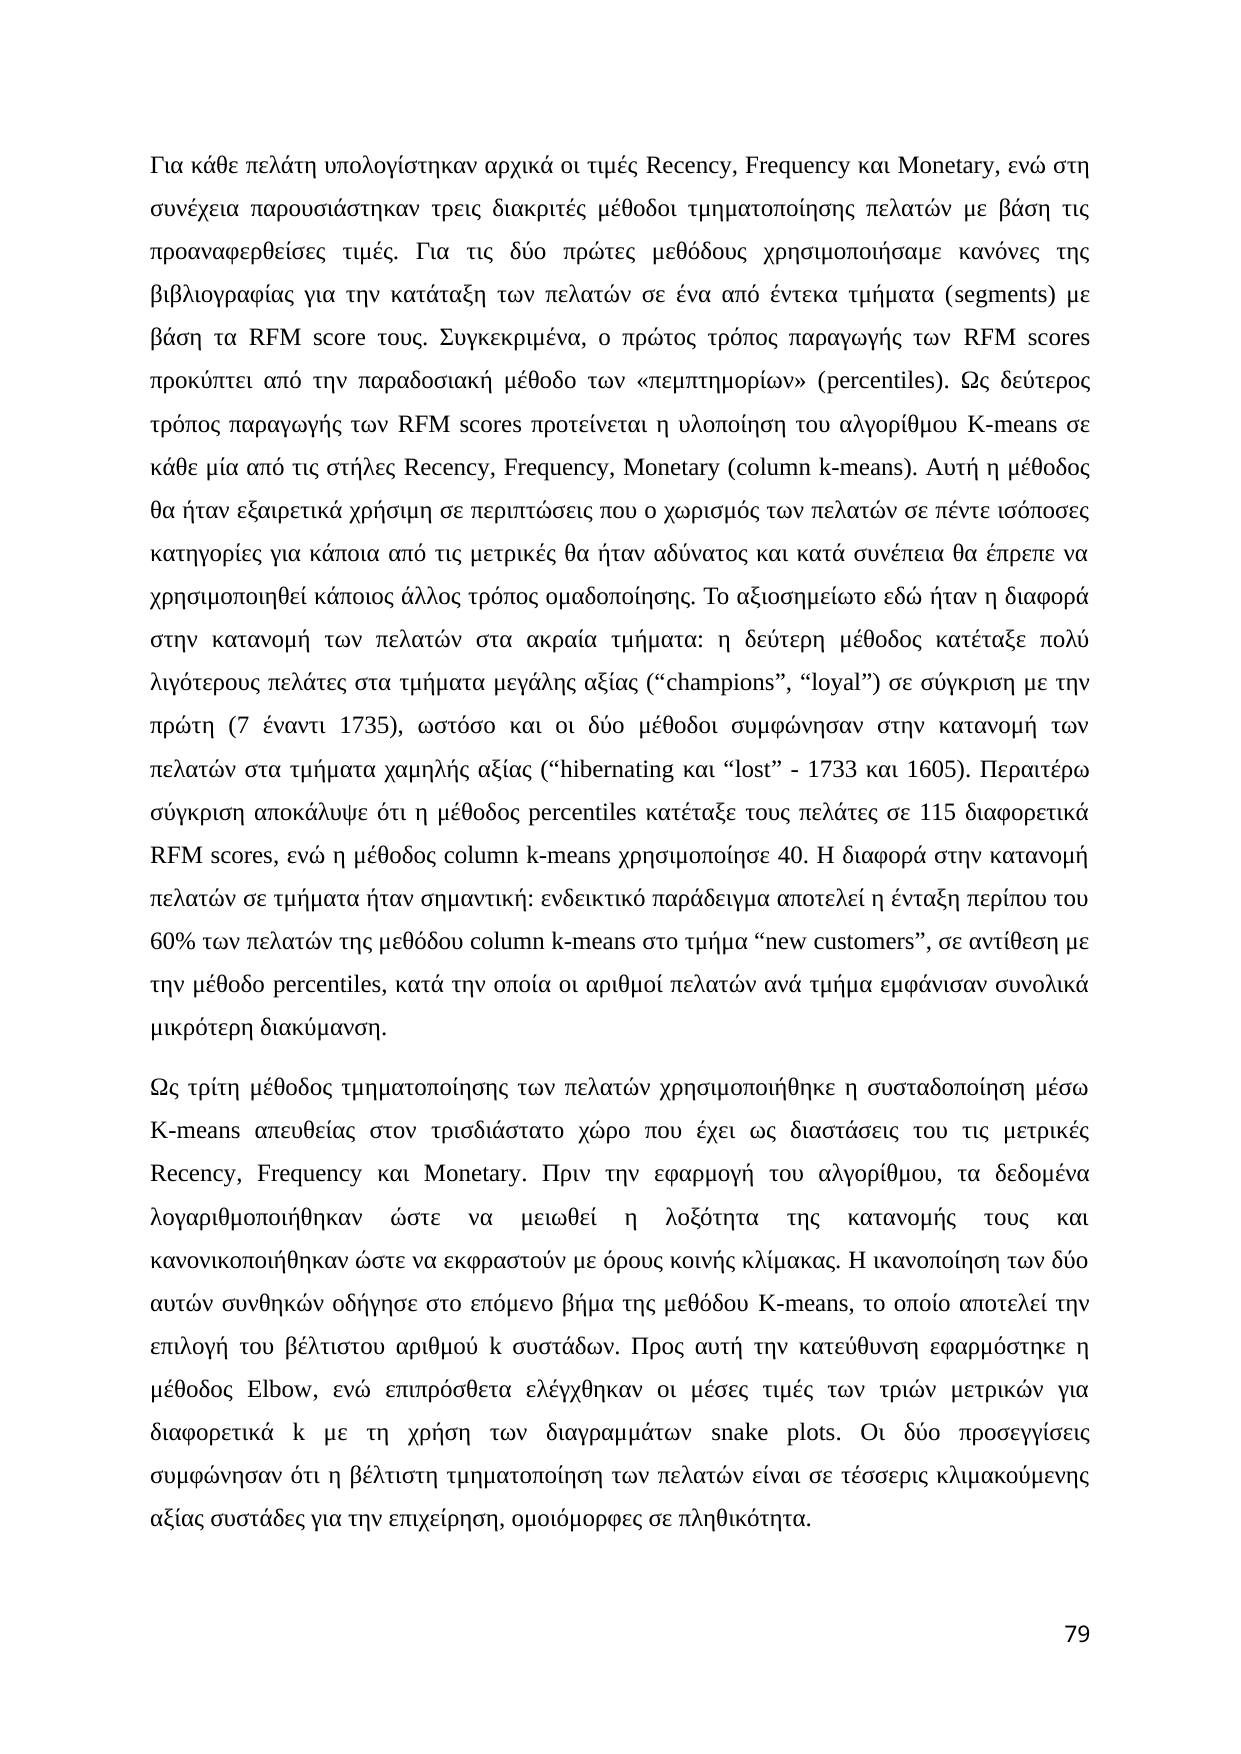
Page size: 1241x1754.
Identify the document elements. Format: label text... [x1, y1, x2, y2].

text Ως τρίτη μέθοδος τμηματοποίησης των πελατών χρησιμοποιήθηκε η συσταδοποίηση μέσω K-means απευθείας στον τρισδιάστατο χώρο που έχει ως διαστάσεις του τις μετρικές Recency, Frequency και Monetary. Πριν την εφαρμογή του αλγορίθμου, τα δεδομένα λογαριθμοποιήθηκαν ώστε να μειωθεί η λοξότητα της κατανομής τους και κανονικοποιήθηκαν ώστε να εκφραστούν με όρους κοινής κλίμακας. Η ικανοποίηση των δύο αυτών συνθηκών οδήγησε στο επόμενο βήμα της μεθόδου K-means, το οποίο αποτελεί την επιλογή του βέλτιστου αριθμού k συστάδων. Προς αυτή την κατεύθυνση εφαρμόστηκε η μέθοδος Elbow, ενώ επιπρόσθετα ελέγχθηκαν οι μέσες τιμές των τριών μετρικών για διαφορετικά k με τη χρήση των διαγραμμάτων snake plots. Οι δύο προσεγγίσεις συμφώνησαν ότι η βέλτιστη τμηματοποίηση των πελατών είναι σε τέσσερις κλιμακούμενης αξίας συστάδες για την επιχείρηση, ομοιόμορφες σε πληθικότητα. [150, 1072, 1090, 1532]
text Για κάθε πελάτη υπολογίστηκαν αρχικά οι τιμές Recency, Frequency και Monetary, ενώ στη συνέχεια παρουσιάστηκαν τρεις διακριτές μέθοδοι τμηματοποίησης πελατών με βάση τις προαναφερθείσες τιμές. Για τις δύο πρώτες μεθόδους χρησιμοποιήσαμε κανόνες της βιβλιογραφίας για την κατάταξη των πελατών σε ένα από έντεκα τμήματα (segments) με βάση τα RFM score τους. Συγκεκριμένα, ο πρώτος τρόπος παραγωγής των RFM scores προκύπτει από την παραδοσιακή μέθοδο των «πεμπτημορίων» (percentiles). Ως δεύτερος τρόπος παραγωγής των RFM scores προτείνεται η υλοποίηση του αλγορίθμου K-means σε κάθε μία από τις στήλες Recency, Frequency, Monetary (column k-means). Αυτή η μέθοδος θα ήταν εξαιρετικά χρήσιμη σε περιπτώσεις που ο χωρισμός των πελατών σε πέντε ισόποσες κατηγορίες για κάποια από τις μετρικές θα ήταν αδύνατος και κατά συνέπεια θα έπρεπε να χρησιμοποιηθεί κάποιος άλλος τρόπος ομαδοποίησης. Το αξιοσημείωτο εδώ ήταν η διαφορά στην κατανομή των πελατών στα ακραία τμήματα: η δεύτερη μέθοδος κατέταξε πολύ λιγότερους πελάτες στα τμήματα μεγάλης αξίας (“champions”, “loyal”) σε σύγκριση με την πρώτη (7 έναντι 1735), ωστόσο και οι δύο μέθοδοι συμφώνησαν στην κατανομή των πελατών στα τμήματα χαμηλής αξίας (“hibernating και “lost” - 1733 και 1605). Περαιτέρω σύγκριση αποκάλυψε ότι η μέθοδος percentiles κατέταξε τους πελάτες σε 115 διαφορετικά RFM scores, ενώ η μέθοδος column k-means χρησιμοποίησε 40. Η διαφορά στην κατανομή πελατών σε τμήματα ήταν σημαντική: ενδεικτικό παράδειγμα αποτελεί η ένταξη περίπου του 60% των πελατών της μεθόδου column k-means στο τμήμα “new customers”, σε αντίθεση με την μέθοδο percentiles, κατά την οποία οι αριθμοί πελατών ανά τμήμα εμφάνισαν συνολικά μικρότερη διακύμανση. [150, 150, 1090, 1041]
